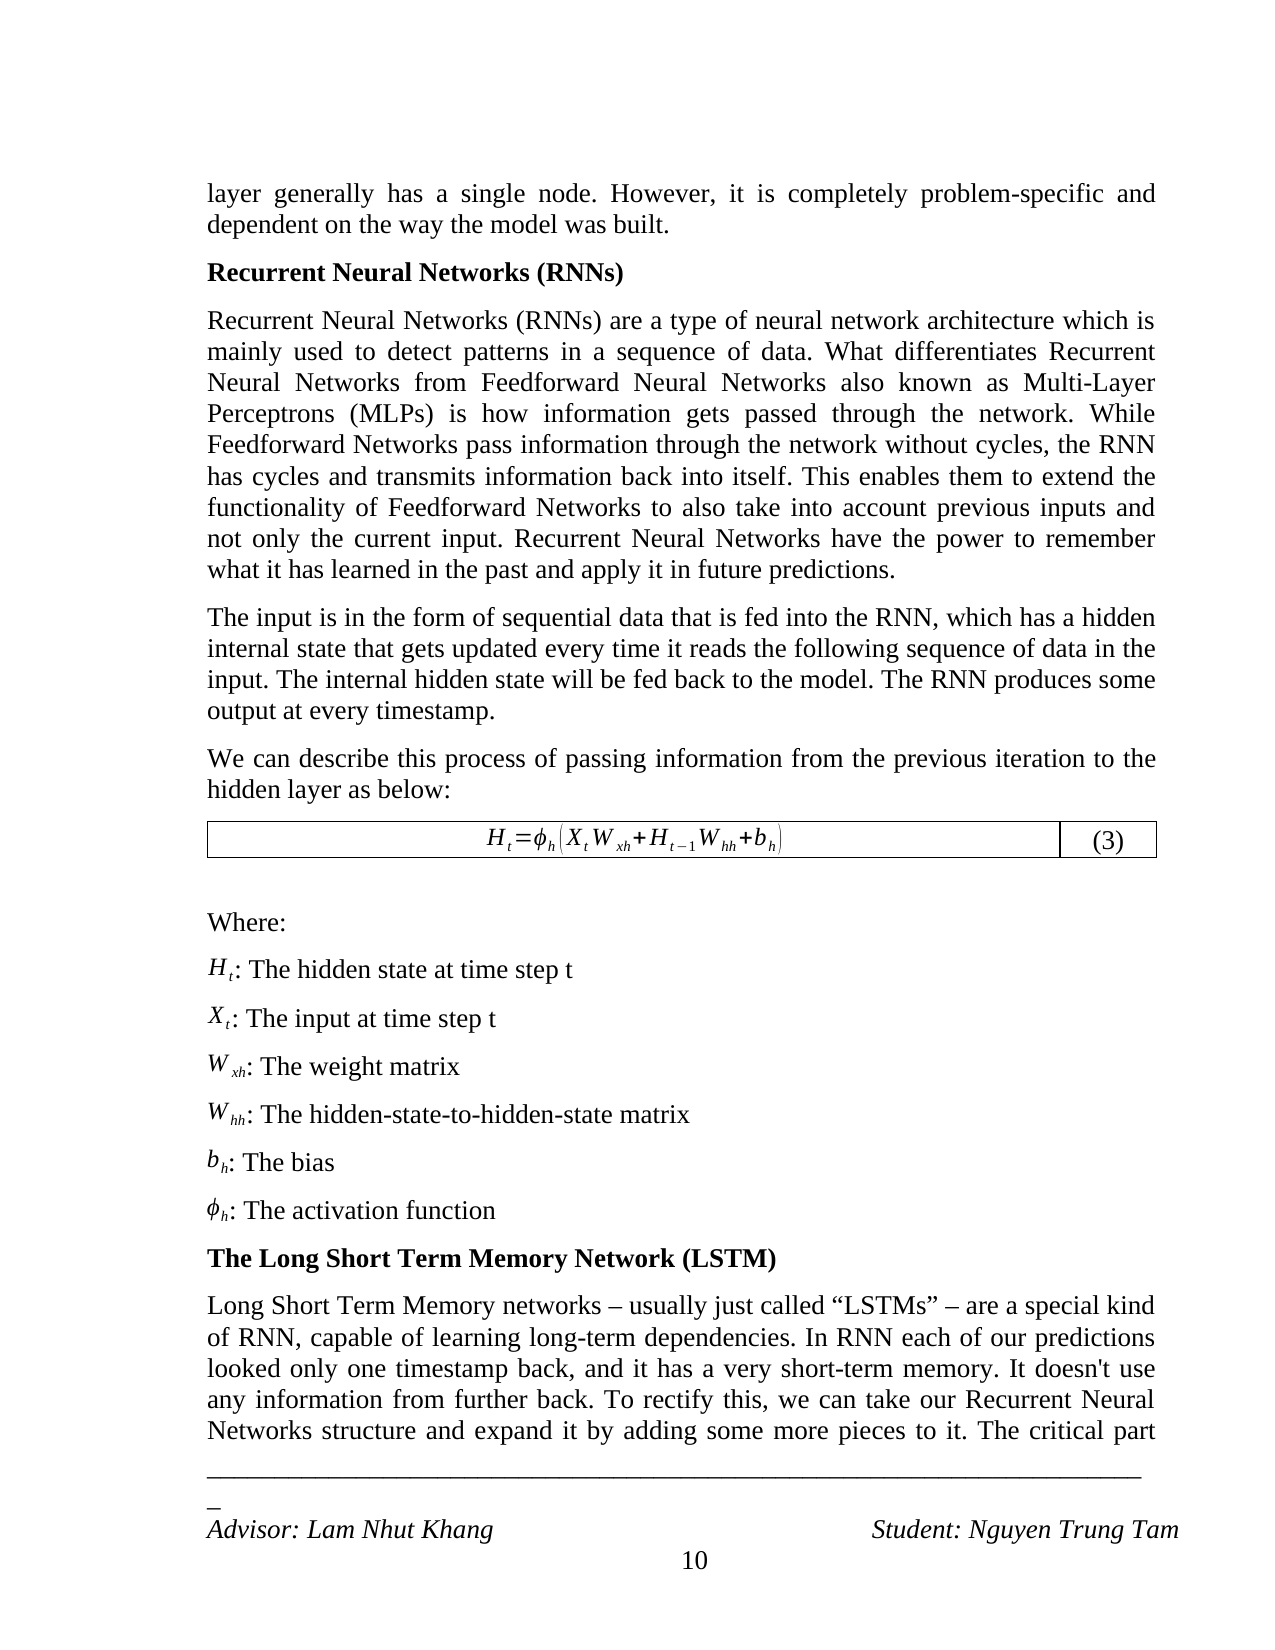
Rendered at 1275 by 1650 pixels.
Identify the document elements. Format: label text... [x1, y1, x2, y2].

text : The weight matrix [207, 1049, 1157, 1081]
text : The bias [207, 1146, 1157, 1177]
text : The hidden-state-to-hidden-state matrix [207, 1098, 1157, 1129]
text : The activation function [207, 1194, 1157, 1225]
text The input is in the form of sequential data that is fed into the RNN, which has a hidden internal state that gets updated every time it reads the following sequence of data in the input. The internal hidden state will be fed back to the model. The RNN produces some output at every timestamp. [207, 601, 1157, 726]
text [207, 1289, 1157, 1445]
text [207, 177, 1157, 239]
text The Long Short Term Memory Network (LSTM) [207, 1242, 1157, 1273]
table_header (3) [1061, 822, 1156, 857]
text Recurrent Neural Networks (RNNs) are a type of neural network architecture which is mainly used to detect patterns in a sequence of data. What differentiates Recurrent Neural Networks from Feedforward Neural Networks also known as Multi-Layer Perceptrons (MLPs) is how information gets passed through the network. While Feedforward Networks pass information through the network without cycles, the RNN has cycles and transmits information back into itself. This enables them to extend the functionality of Feedforward Networks to also take into account previous inputs and not only the current input. Recurrent Neural Networks have the power to remember what it has learned in the past and apply it in future predictions. [207, 304, 1157, 584]
text : The input at time step t [207, 1002, 1157, 1033]
text Where: [207, 906, 1157, 937]
table_header [208, 822, 1059, 857]
text : The hidden state at time step t [207, 953, 1157, 985]
text We can describe this process of passing information from the previous iteration to the hidden layer as below: [207, 742, 1157, 804]
text Recurrent Neural Networks (RNNs) [207, 256, 1157, 287]
